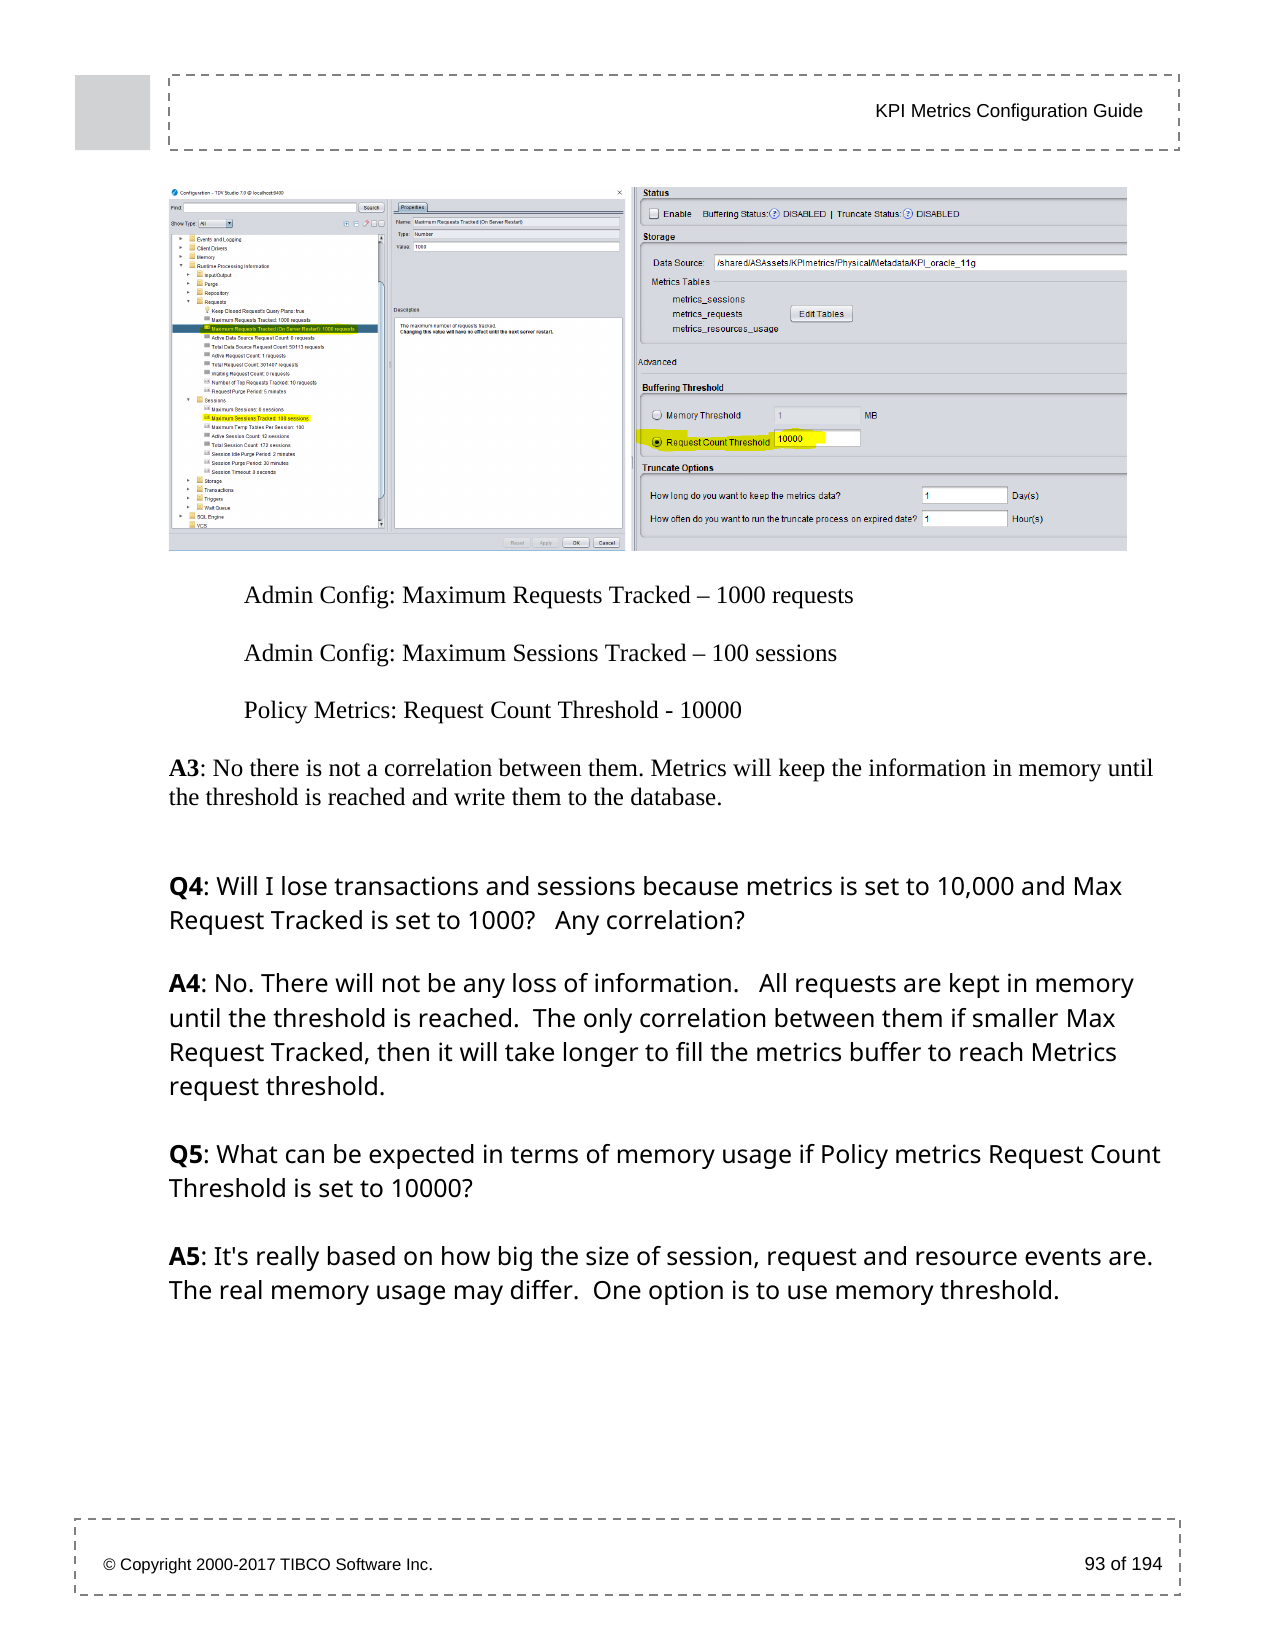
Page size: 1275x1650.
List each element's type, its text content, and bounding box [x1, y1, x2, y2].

picture [631, 187, 1127, 551]
text A3: No there is not a correlation between them. Metrics will keep the information in memory until the threshold is reached and write them to the database. [169, 753, 1162, 811]
text Admin Config: Maximum Sessions Tracked – 100 sessions [244, 638, 1162, 666]
text Q5: What can be expected in terms of memory usage if Policy metrics Request Count Threshold is set to 10000? [169, 1136, 1162, 1204]
text Q4: Will I lose transactions and sessions because metrics is set to 10,000 and Max Request Tracked is set to 1000? Any correlation? [169, 869, 1162, 937]
text Admin Config: Maximum Requests Tracked – 1000 requests [244, 580, 1162, 608]
picture [168, 189, 625, 551]
text A5: It's really based on how big the size of session, request and resource events are. The real memory usage may differ. One option is to use memory threshold. [169, 1239, 1162, 1307]
text A4: No. There will not be any loss of information. All requests are kept in memory until the threshold is reached. The only correlation between them if smaller Max Request Tracked, then it will take longer to fill the metrics buffer to reach Metrics request threshold. [169, 966, 1162, 1102]
text Policy Metrics: Request Count Threshold - 10000 [244, 696, 1162, 724]
